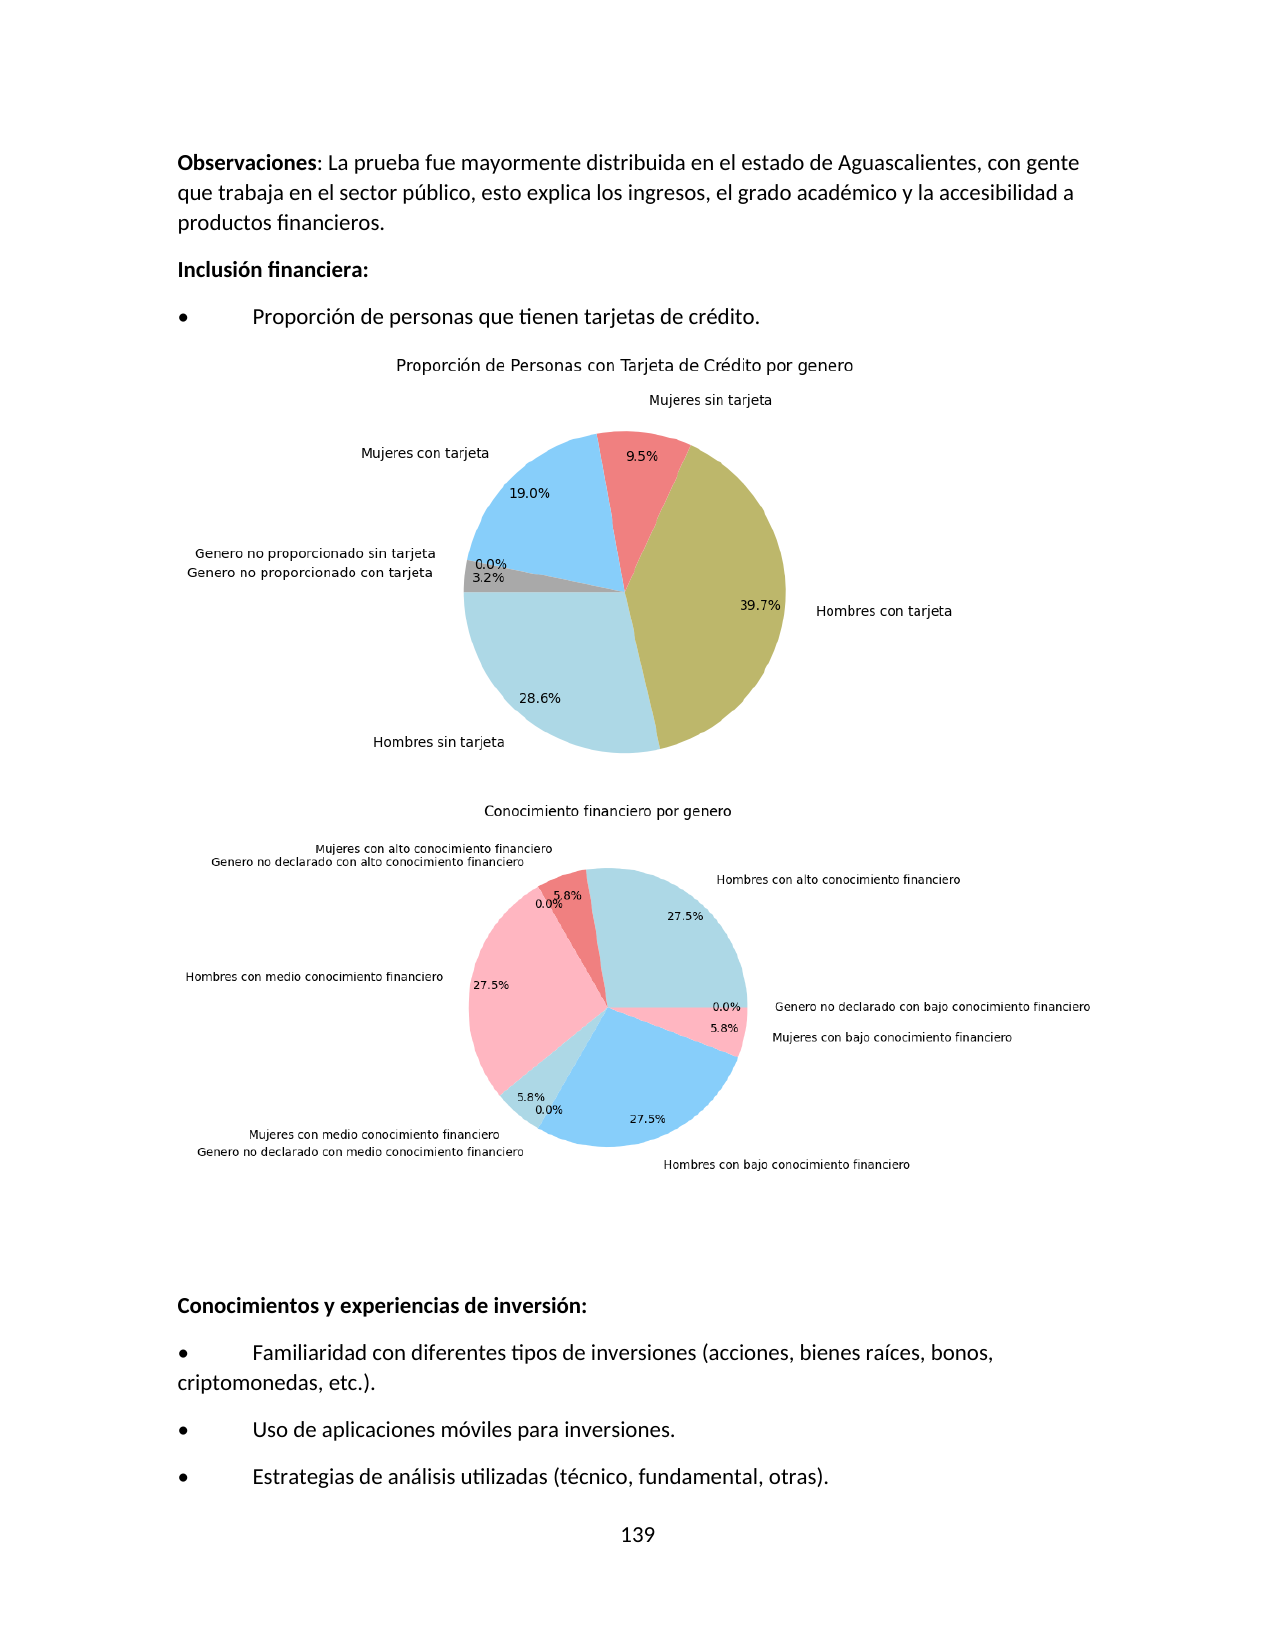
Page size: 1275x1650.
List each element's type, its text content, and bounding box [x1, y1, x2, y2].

text • Familiaridad con diferentes tipos de inversiones (acciones, bienes raíces, bonos, criptomonedas, etc.). [177, 1338, 1098, 1396]
picture [177, 348, 960, 778]
picture [177, 796, 1098, 1179]
text • Proporción de personas que tienen tarjetas de crédito. [177, 302, 1098, 330]
text Observaciones: La prueba fue mayormente distribuida en el estado de Aguascalientes, con gente que trabaja en el sector público, esto explica los ingresos, el grado académico y la accesibilidad a productos financieros. [177, 148, 1098, 236]
text • Uso de aplicaciones móviles para inversiones. [177, 1415, 1098, 1443]
text • Estrategias de análisis utilizadas (técnico, fundamental, otras). [177, 1462, 1098, 1490]
text Inclusión financiera: [177, 255, 1098, 283]
text Conocimientos y experiencias de inversión: [177, 1291, 1098, 1319]
